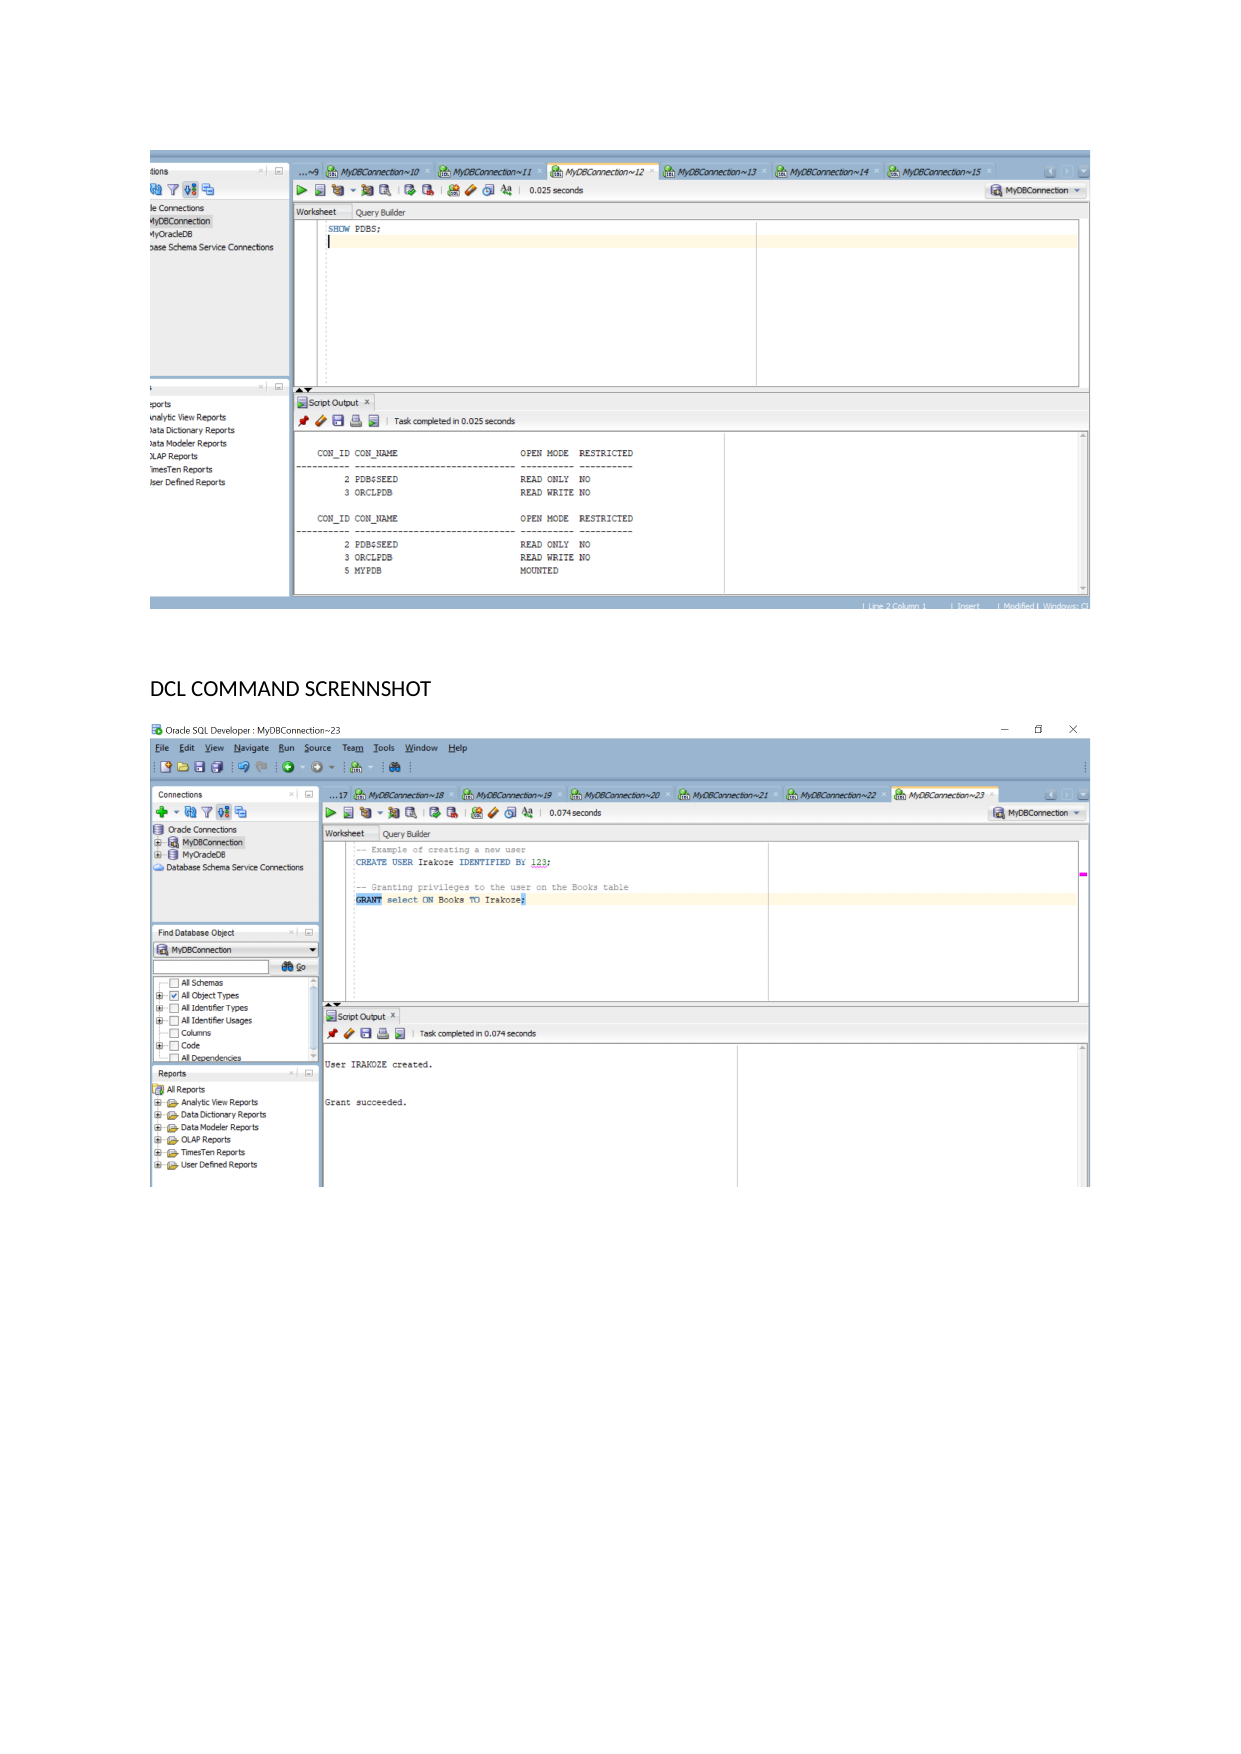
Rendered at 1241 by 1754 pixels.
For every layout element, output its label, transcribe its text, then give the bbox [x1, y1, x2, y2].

text DCL COMMAND SCRENNSHOT [150, 674, 1090, 702]
picture [150, 721, 1091, 1187]
picture [150, 150, 1091, 609]
